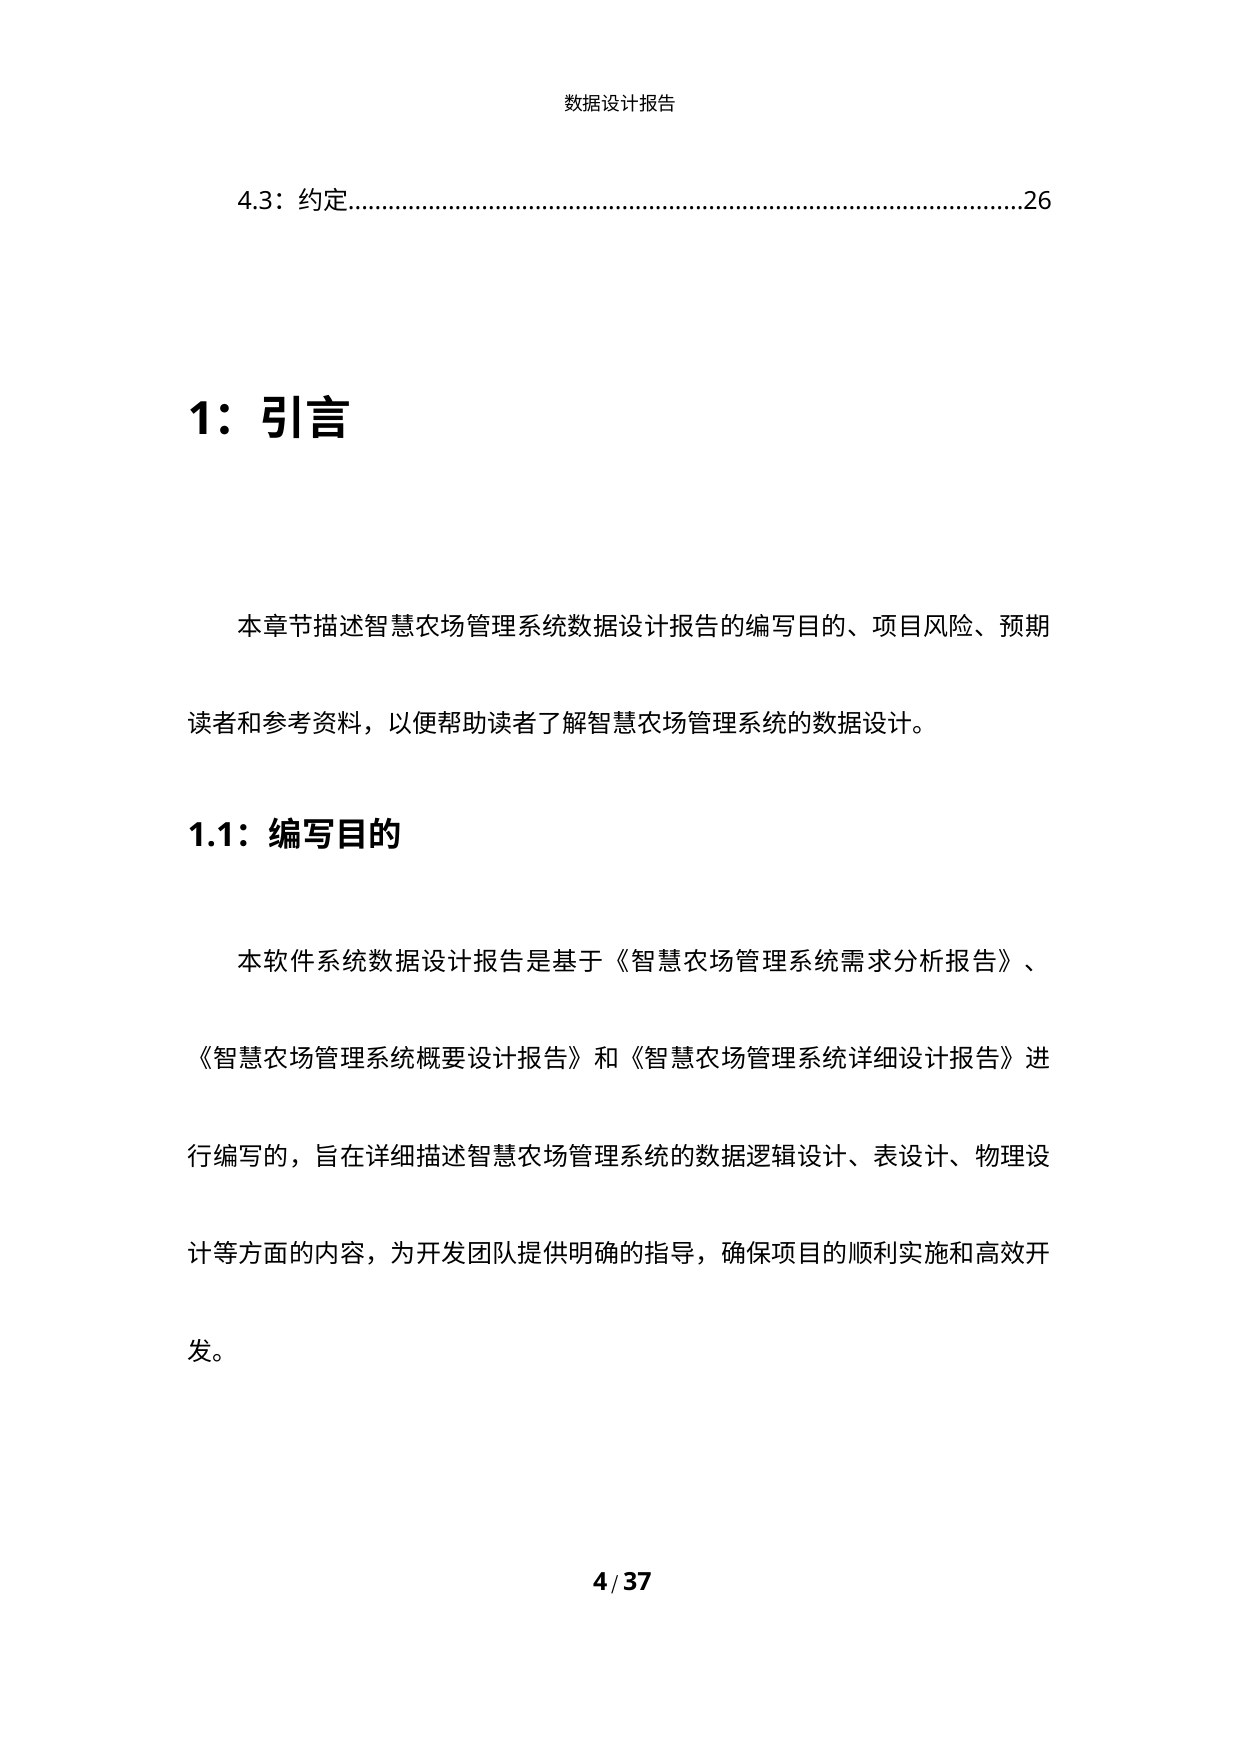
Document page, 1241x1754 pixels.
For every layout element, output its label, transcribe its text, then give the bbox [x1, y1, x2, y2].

subtitle 1：引言 [187, 366, 1053, 464]
text 本软件系统数据设计报告是基于《智慧农场管理系统需求分析报告》、《智慧农场管理系统概要设计报告》和《智慧农场管理系统详细设计报告》进行编写的，旨在详细描述智慧农场管理系统的数据逻辑设计、表设计、物理设计等方面的内容，为开发团队提供明确的指导，确保项目的顺利实施和高效开发。 [187, 927, 1053, 1382]
subtitle 1.1：编写目的 [187, 799, 1053, 864]
text 本章节描述智慧农场管理系统数据设计报告的编写目的、项目风险、预期读者和参考资料，以便帮助读者了解智慧农场管理系统的数据设计。 [187, 592, 1053, 754]
